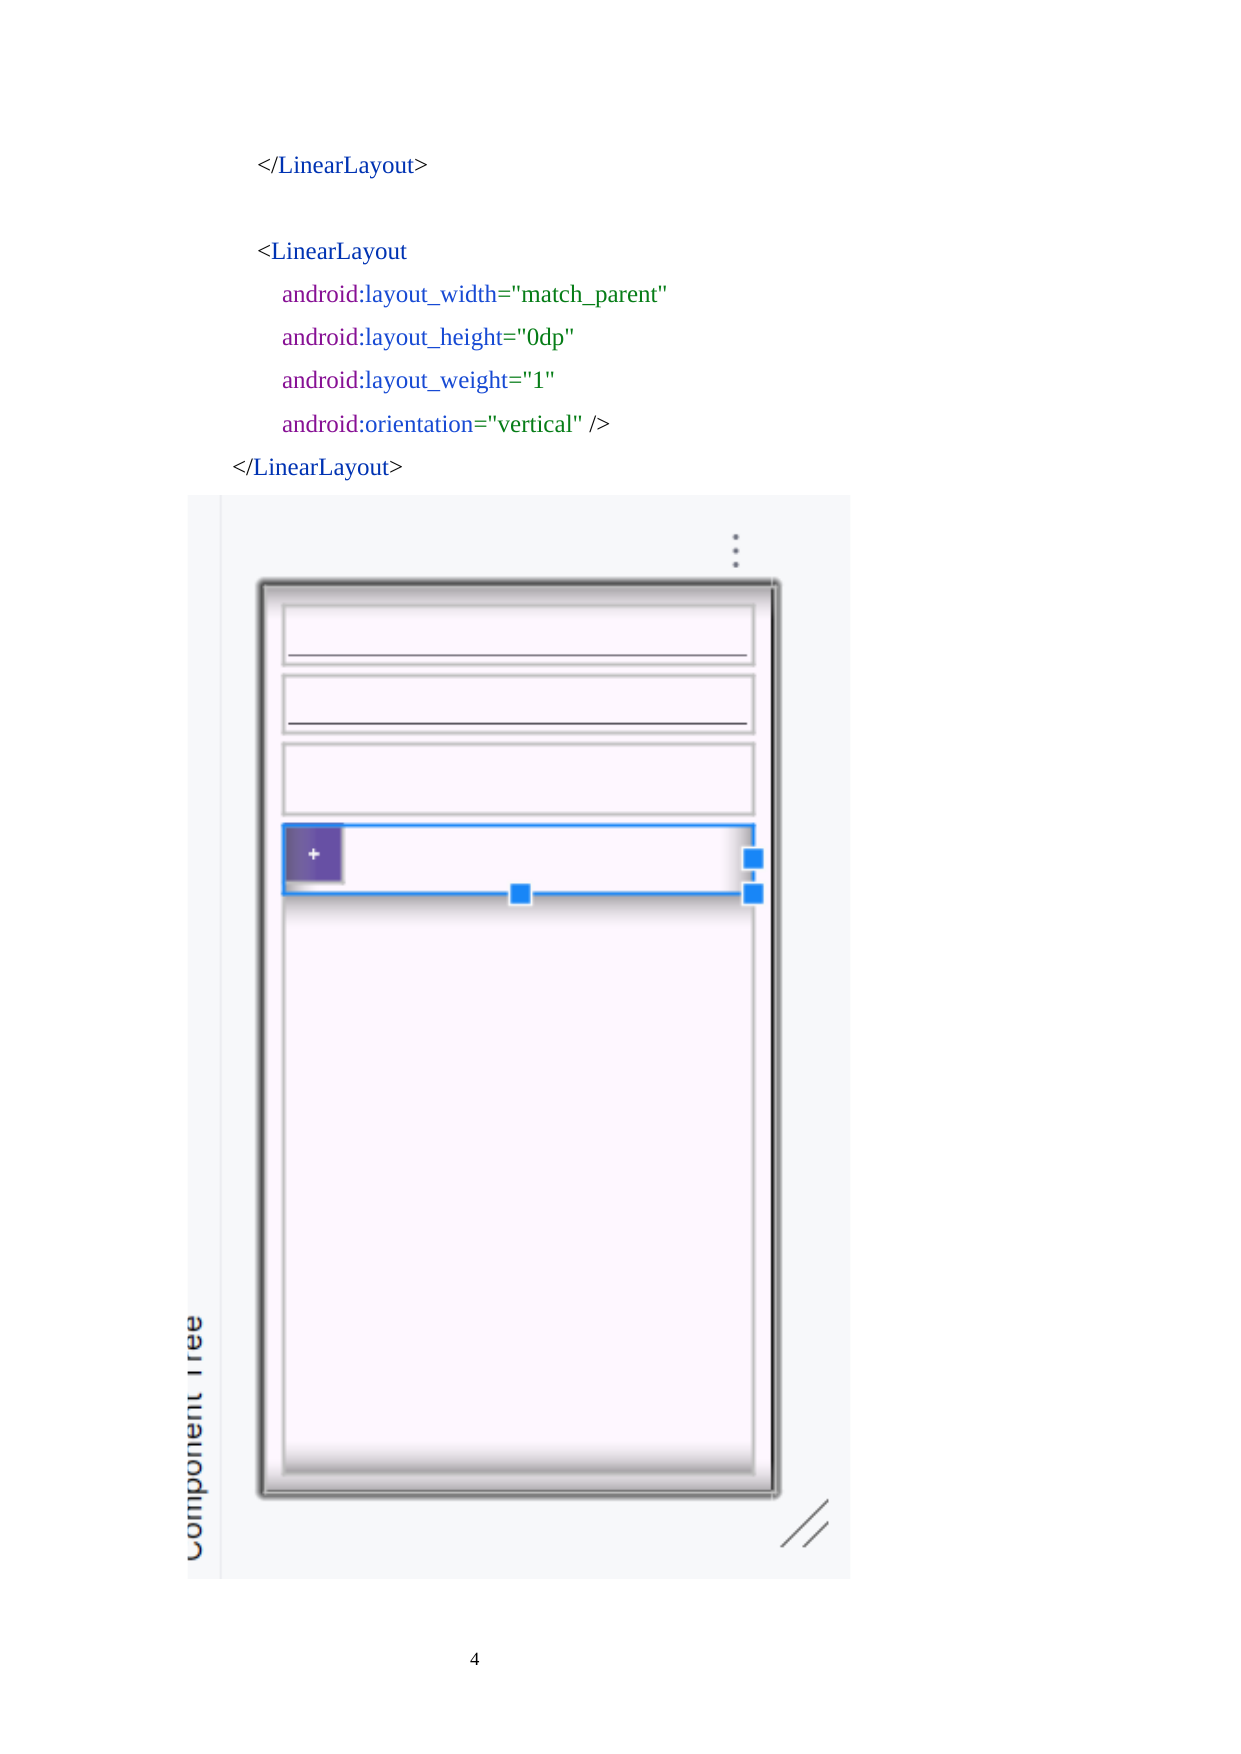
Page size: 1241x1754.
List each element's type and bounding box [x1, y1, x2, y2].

picture [187, 495, 851, 1579]
list [187, 150, 1053, 481]
